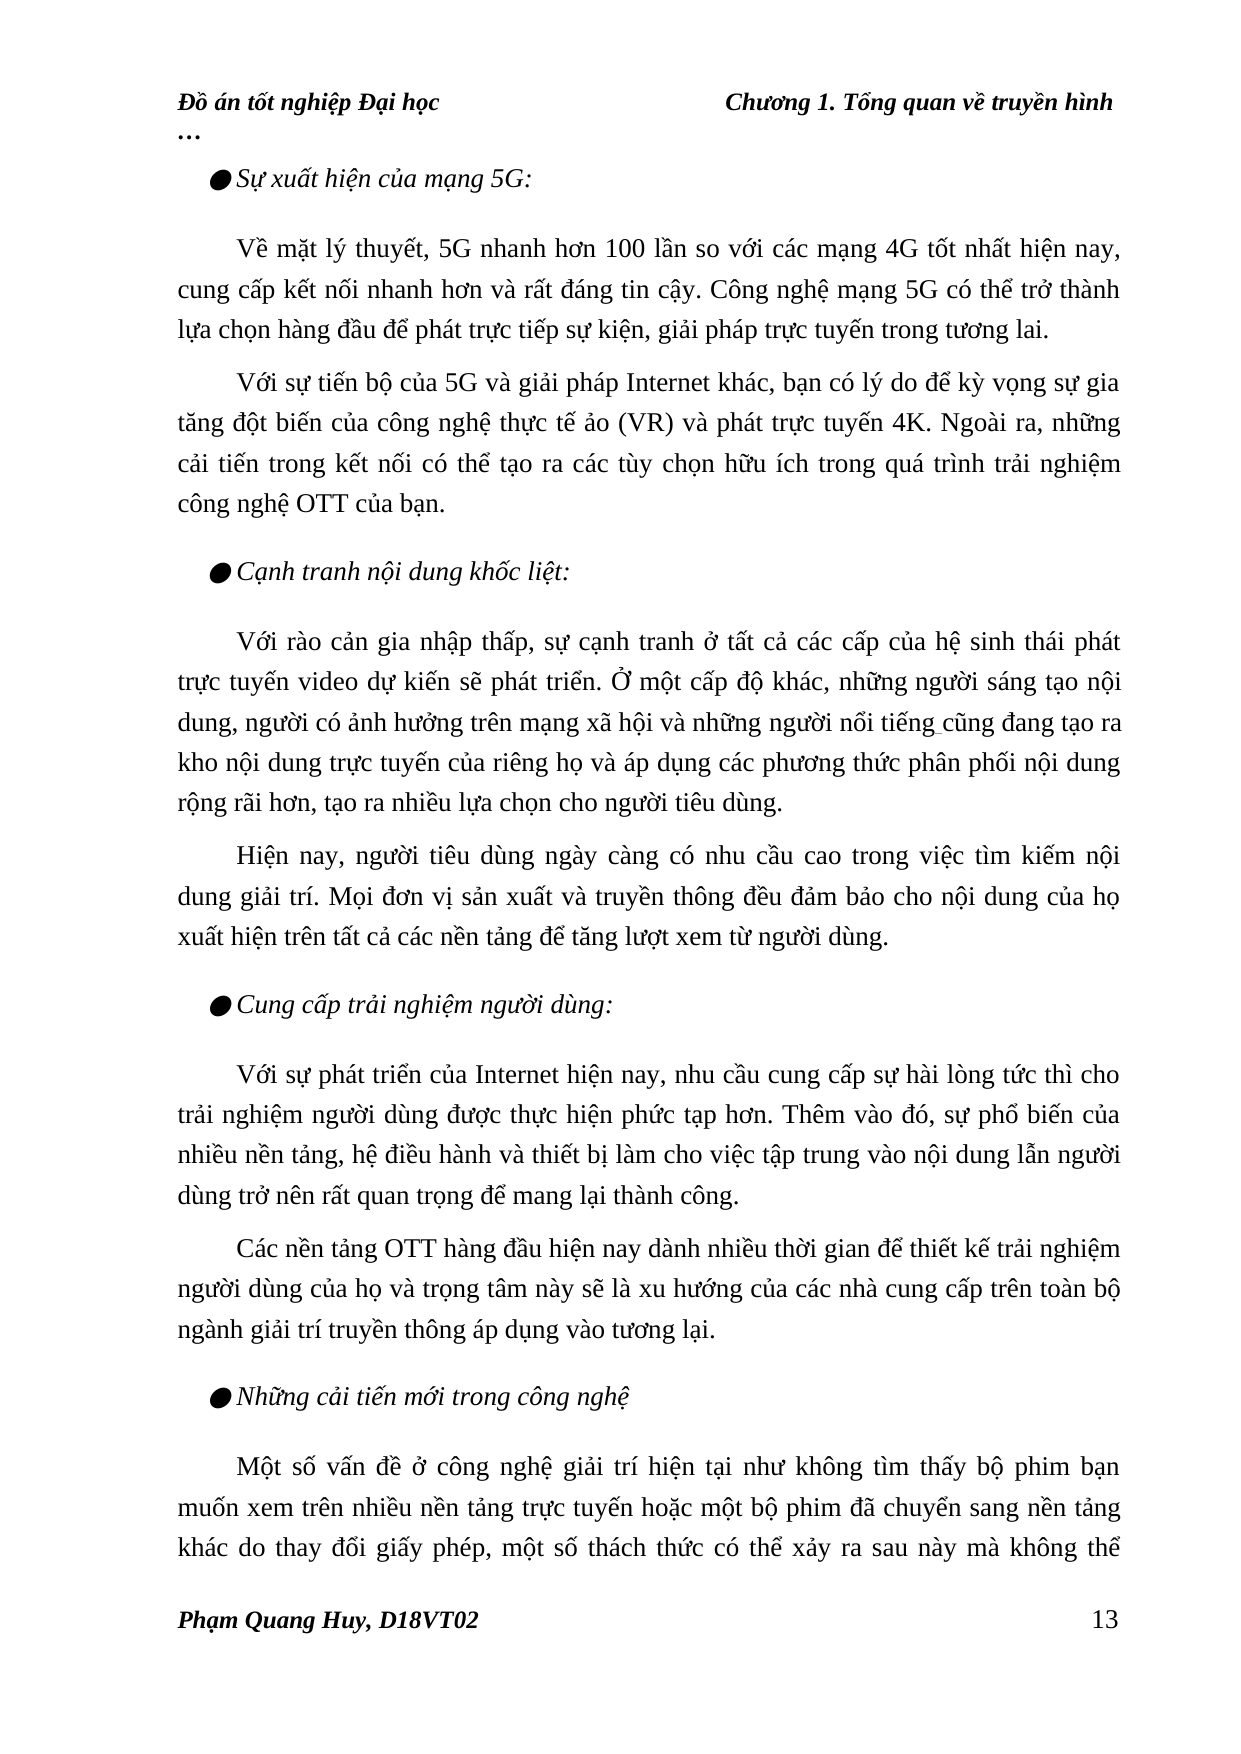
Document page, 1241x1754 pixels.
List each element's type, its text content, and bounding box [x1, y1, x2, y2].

text Hiện nay, người tiêu dùng ngày càng có nhu cầu cao trong việc tìm kiếm nội dung giải trí. Mọi đơn vị sản xuất và truyền thông đều đảm bảo cho nội dung của họ xuất hiện trên tất cả các nền tảng để tăng lượt xem từ người dùng. [177, 839, 1122, 951]
text Với sự tiến bộ của 5G và giải pháp Internet khác, bạn có lý do để kỳ vọng sự gia tăng đột biến của công nghệ thực tế ảo (VR) và phát trực tuyến 4K. Ngoài ra, những cải tiến trong kết nối có thể tạo ra các tùy chọn hữu ích trong quá trình trải nghiệm công nghệ OTT của bạn. [177, 366, 1122, 518]
text Về mặt lý thuyết, 5G nhanh hơn 100 lần so với các mạng 4G tốt nhất hiện nay, cung cấp kết nối nhanh hơn và rất đáng tin cậy. Công nghệ mạng 5G có thể trở thành lựa chọn hàng đầu để phát trực tiếp sự kiện, giải pháp trực tuyến trong tương lai. [177, 232, 1122, 344]
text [177, 1450, 1122, 1562]
text Với sự phát triển của Internet hiện nay, nhu cầu cung cấp sự hài lòng tức thì cho trải nghiệm người dùng được thực hiện phức tạp hơn. Thêm vào đó, sự phổ biến của nhiều nền tảng, hệ điều hành và thiết bị làm cho việc tập trung vào nội dung lẫn người dùng trở nên rất quan trọng để mang lại thành công. [177, 1058, 1122, 1210]
text Với rào cản gia nhập thấp, sự cạnh tranh ở tất cả các cấp của hệ sinh thái phát trực tuyến video dự kiến ​​sẽ phát triển. Ở một cấp độ khác, những người sáng tạo nội dung, người có ảnh hưởng trên mạng xã hội và những người nổi tiếng cũng đang tạo ra kho nội dung trực tuyến của riêng họ và áp dụng các phương thức phân phối nội dung rộng rãi hơn, tạo ra nhiều lựa chọn cho người tiêu dùng. [177, 625, 1122, 818]
list Những cải tiến mới trong công nghệ [207, 1366, 1122, 1421]
list Sự xuất hiện của mạng 5G: [207, 148, 1122, 203]
list Cạnh tranh nội dung khốc liệt: [207, 540, 1122, 596]
list Cung cấp trải nghiệm người dùng: [207, 973, 1122, 1029]
text Các nền tảng OTT hàng đầu hiện nay dành nhiều thời gian để thiết kế trải nghiệm người dùng của họ và trọng tâm này sẽ là xu hướng của các nhà cung cấp trên toàn bộ ngành giải trí truyền thông áp dụng vào tương lại. [177, 1232, 1122, 1344]
